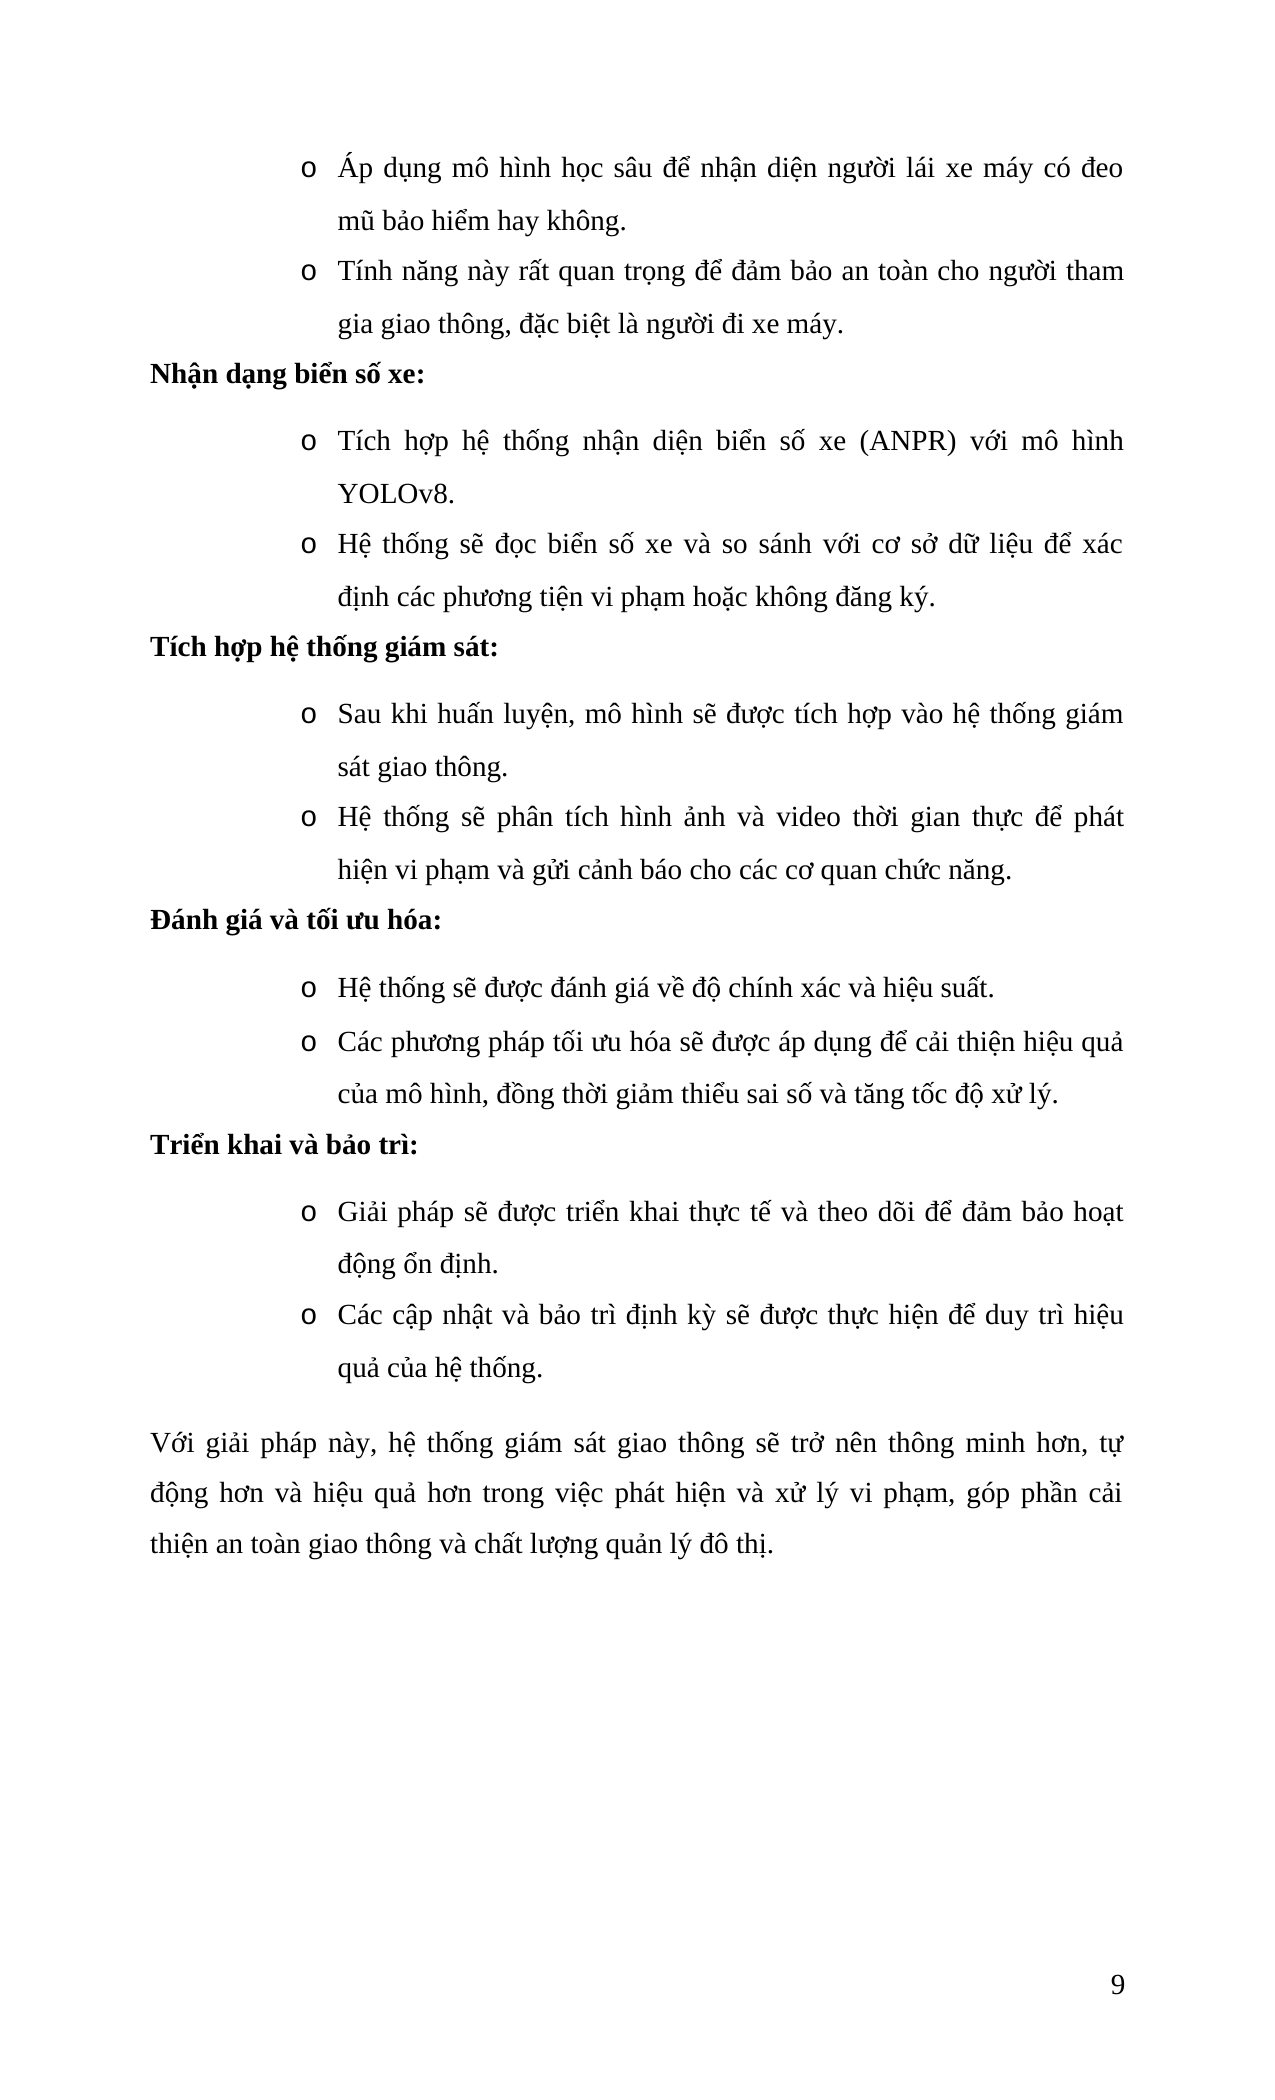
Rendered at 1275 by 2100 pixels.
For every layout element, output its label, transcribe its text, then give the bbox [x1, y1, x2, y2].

list Hệ thống sẽ được đánh giá về độ chính xác và hiệu suất. [300, 970, 1125, 1006]
list Hệ thống sẽ phân tích hình ảnh và video thời gian thực để phát hiện vi phạm và gửi cảnh báo cho các cơ quan chức năng. [300, 799, 1125, 886]
list Hệ thống sẽ đọc biển số xe và so sánh với cơ sở dữ liệu để xác định các phương tiện vi phạm hoặc không đăng ký. [300, 526, 1125, 613]
list Áp dụng mô hình học sâu để nhận diện người lái xe máy có đeo mũ bảo hiểm hay không. [300, 150, 1125, 236]
text Tích hợp hệ thống giám sát: [150, 629, 1125, 663]
list Tính năng này rất quan trọng để đảm bảo an toàn cho người tham gia giao thông, đặc biệt là người đi xe máy. [300, 253, 1125, 339]
text Triển khai và bảo trì: [150, 1127, 1125, 1160]
list Sau khi huấn luyện, mô hình sẽ được tích hợp vào hệ thống giám sát giao thông. [300, 696, 1125, 783]
text Với giải pháp này, hệ thống giám sát giao thông sẽ trở nên thông minh hơn, tự động hơn và hiệu quả hơn trong việc phát hiện và xử lý vi phạm, góp phần cải thiện an toàn giao thông và chất lượng quản lý đô thị. [150, 1425, 1125, 1559]
text Nhận dạng biển số xe: [150, 356, 1125, 390]
text Đánh giá và tối ưu hóa: [150, 903, 1125, 936]
list Các cập nhật và bảo trì định kỳ sẽ được thực hiện để duy trì hiệu quả của hệ thống. [300, 1297, 1125, 1383]
list Giải pháp sẽ được triển khai thực tế và theo dõi để đảm bảo hoạt động ổn định. [300, 1194, 1125, 1280]
list Tích hợp hệ thống nhận diện biển số xe (ANPR) với mô hình YOLOv8. [300, 423, 1125, 509]
list Các phương pháp tối ưu hóa sẽ được áp dụng để cải thiện hiệu quả của mô hình, đồng thời giảm thiểu sai số và tăng tốc độ xử lý. [300, 1024, 1125, 1110]
